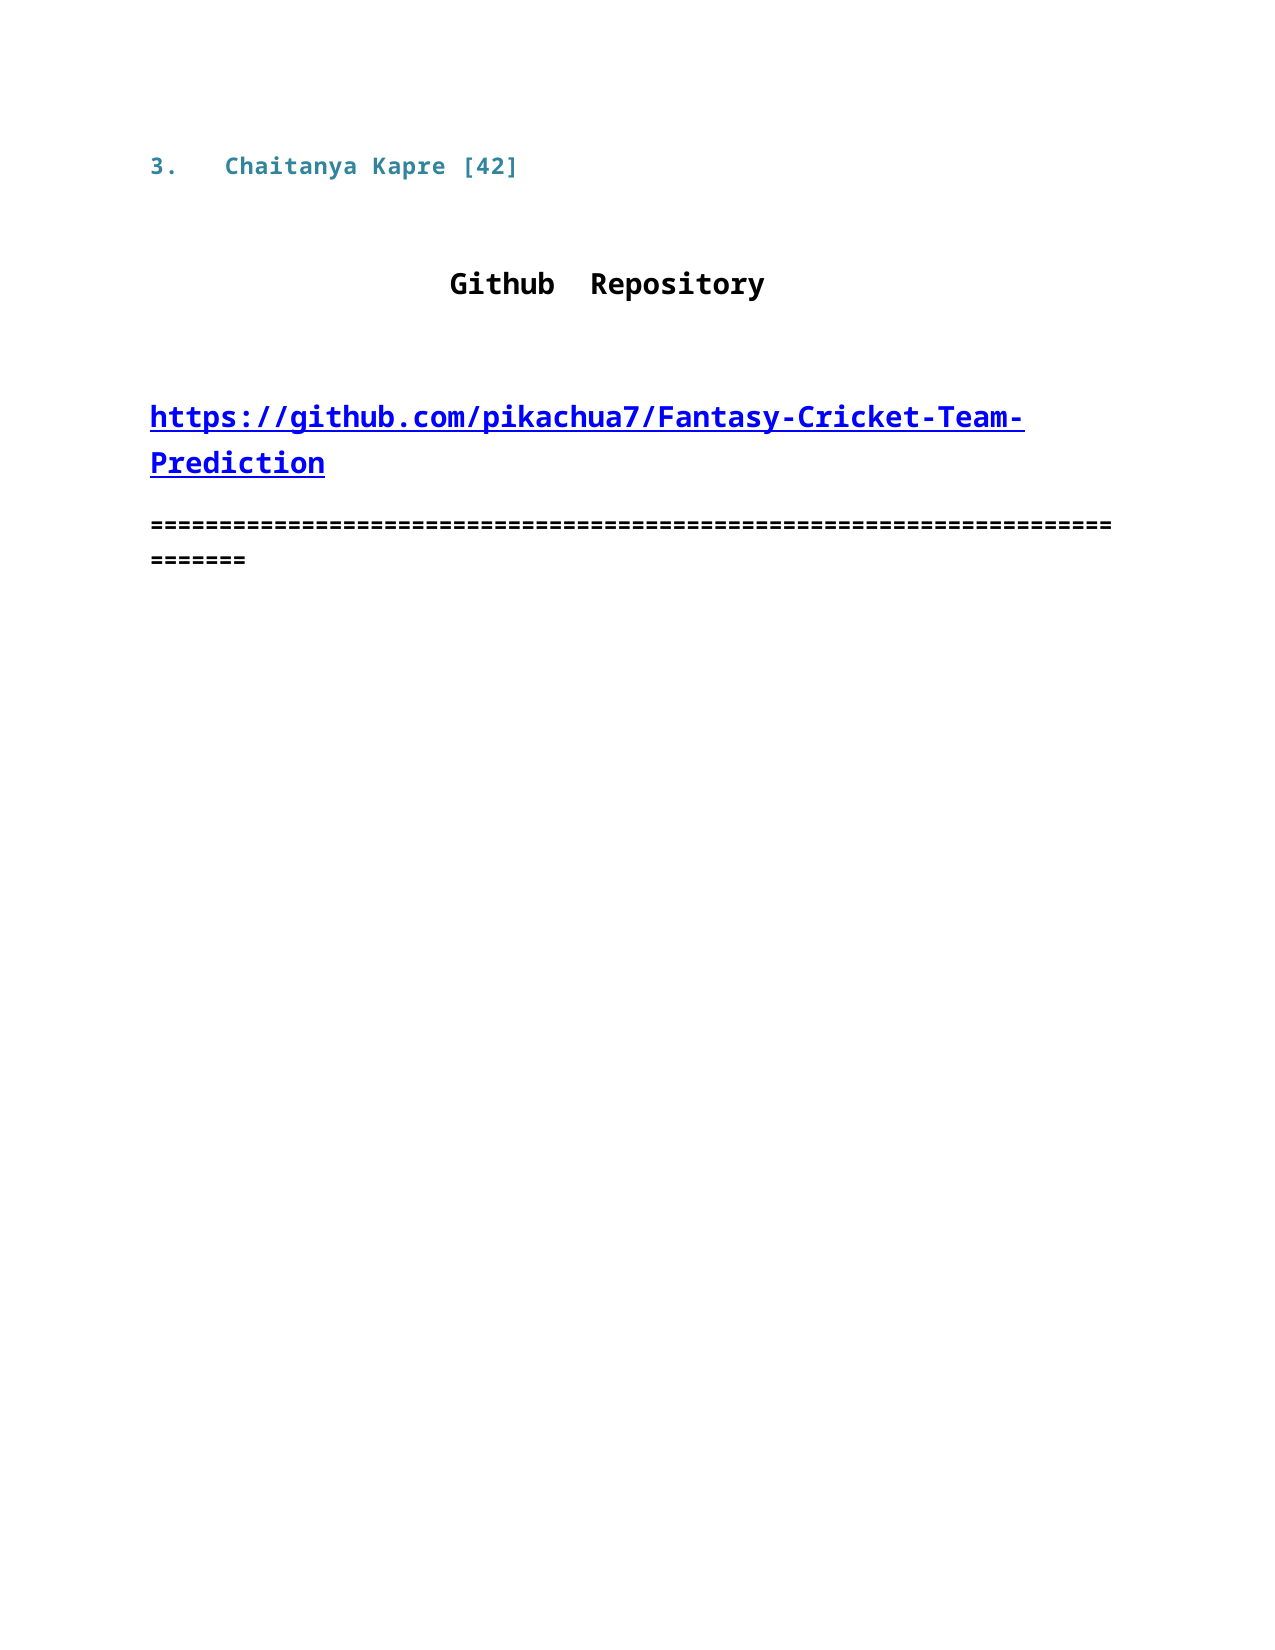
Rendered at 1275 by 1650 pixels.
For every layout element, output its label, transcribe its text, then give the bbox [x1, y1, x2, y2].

text ============================================================================= [150, 508, 1125, 576]
text https://github.com/pikachua7/Fantasy-Cricket-Team-Prediction [150, 396, 1125, 482]
text 3. Chaitanya Kapre [42] [150, 150, 1125, 181]
text Github Repository [375, 263, 1125, 303]
